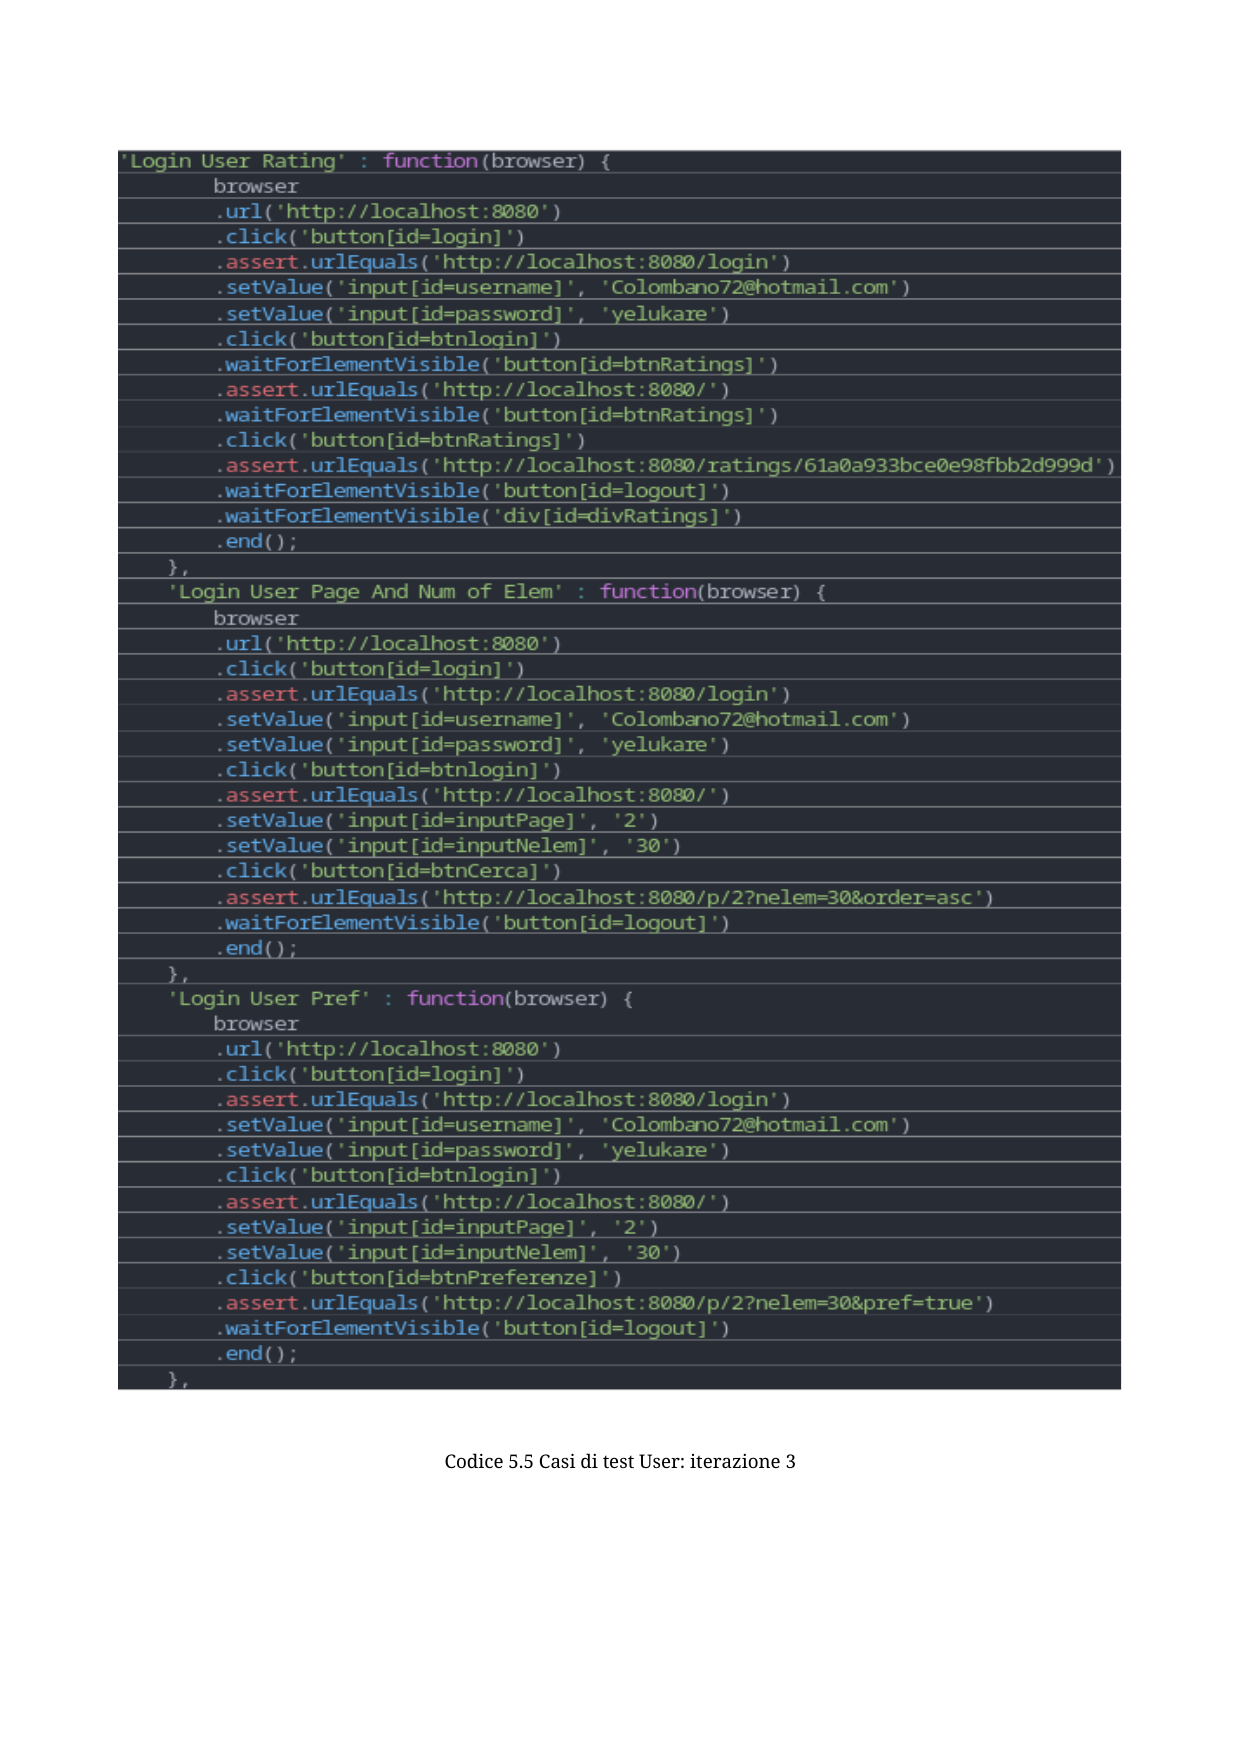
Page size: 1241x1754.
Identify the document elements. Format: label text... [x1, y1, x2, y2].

text Codice 5.5 Casi di test User: iterazione 3 [118, 1449, 1122, 1474]
